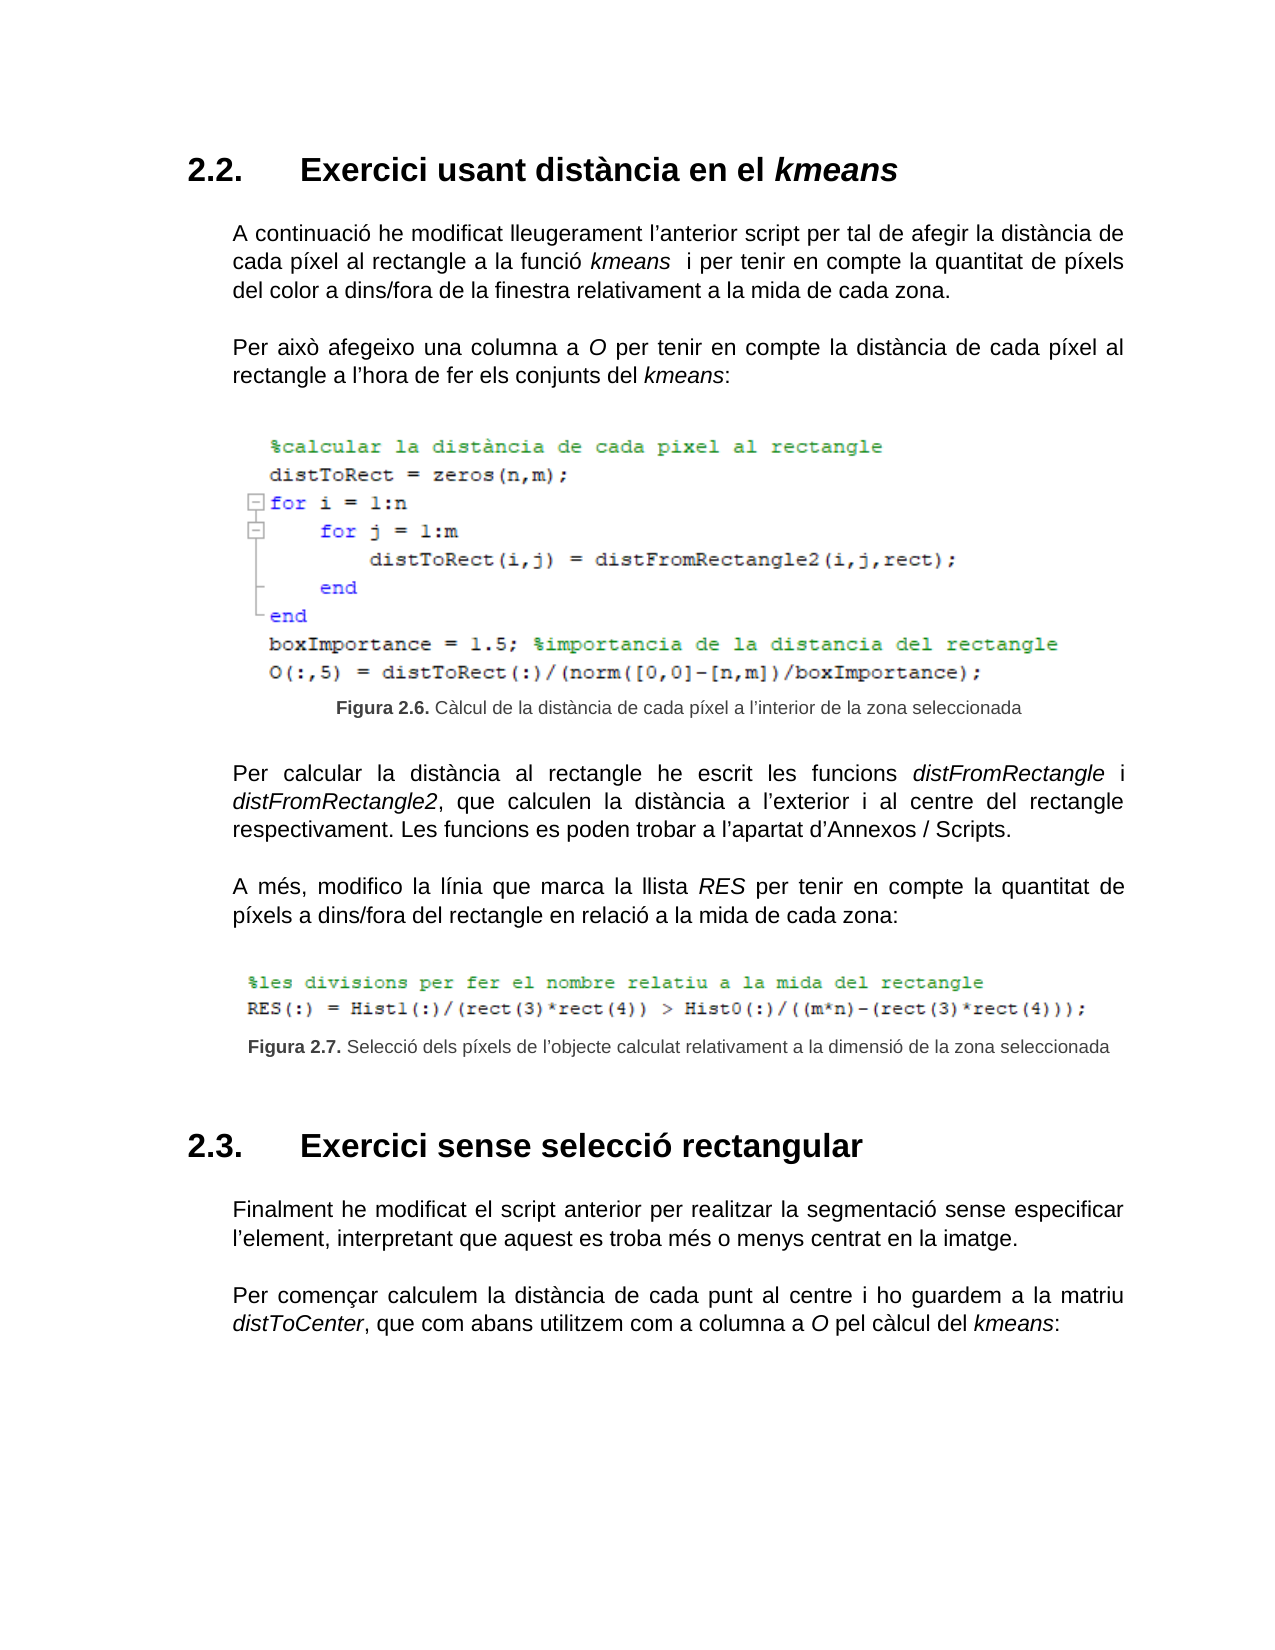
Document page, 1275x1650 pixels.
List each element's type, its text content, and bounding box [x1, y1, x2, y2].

list Per calcular la distància al rectangle he escrit les funcions distFromRectangle i distFromRectangle2, que calculen la distància a l’exterior i al centre del rectangle respectivament. Les funcions es poden trobar a l’apartat d’Annexos / Scripts. [232, 759, 1125, 843]
list Exercici sense selecció rectangular [187, 1126, 1125, 1165]
list A continuació he modificat lleugerament l’anterior script per tal de afegir la distància de cada píxel al rectangle a la funció kmeans i per tenir en compte la quantitat de píxels del color a dins/fora de la finestra relativament a la mida de cada zona. [232, 220, 1125, 303]
list Finalment he modificat el script anterior per realitzar la segmentació sense especificar l’element, interpretant que aquest es troba més o menys centrat en la imatge. [232, 1196, 1125, 1251]
table_header [233, 971, 1125, 1035]
list A més, modifico la línia que marca la llista RES per tenir en compte la quantitat de píxels a dins/fora del rectangle en relació a la mida de cada zona: [232, 873, 1125, 928]
table_cell Figura 2.6. Càlcul de la distància de cada píxel a l’interior de la zona seleccionada [233, 697, 1125, 731]
picture [243, 431, 1062, 685]
list Per començar calculem la distància de cada punt al centre i ho guardem a la matriu distToCenter, que com abans utilitzem com a columna a O pel càlcul del kmeans: [232, 1282, 1125, 1336]
list Exercici usant distància en el kmeans [187, 150, 1125, 188]
table_cell Figura 2.7. Selecció dels píxels de l’objecte calculat relativament a la dimensió de la zona seleccionada [233, 1035, 1125, 1069]
table_header [233, 431, 1125, 697]
picture [243, 971, 1088, 1023]
list Per això afegeixo una columna a O per tenir en compte la distància de cada píxel al rectangle a l’hora de fer els conjunts del kmeans: [232, 334, 1125, 388]
